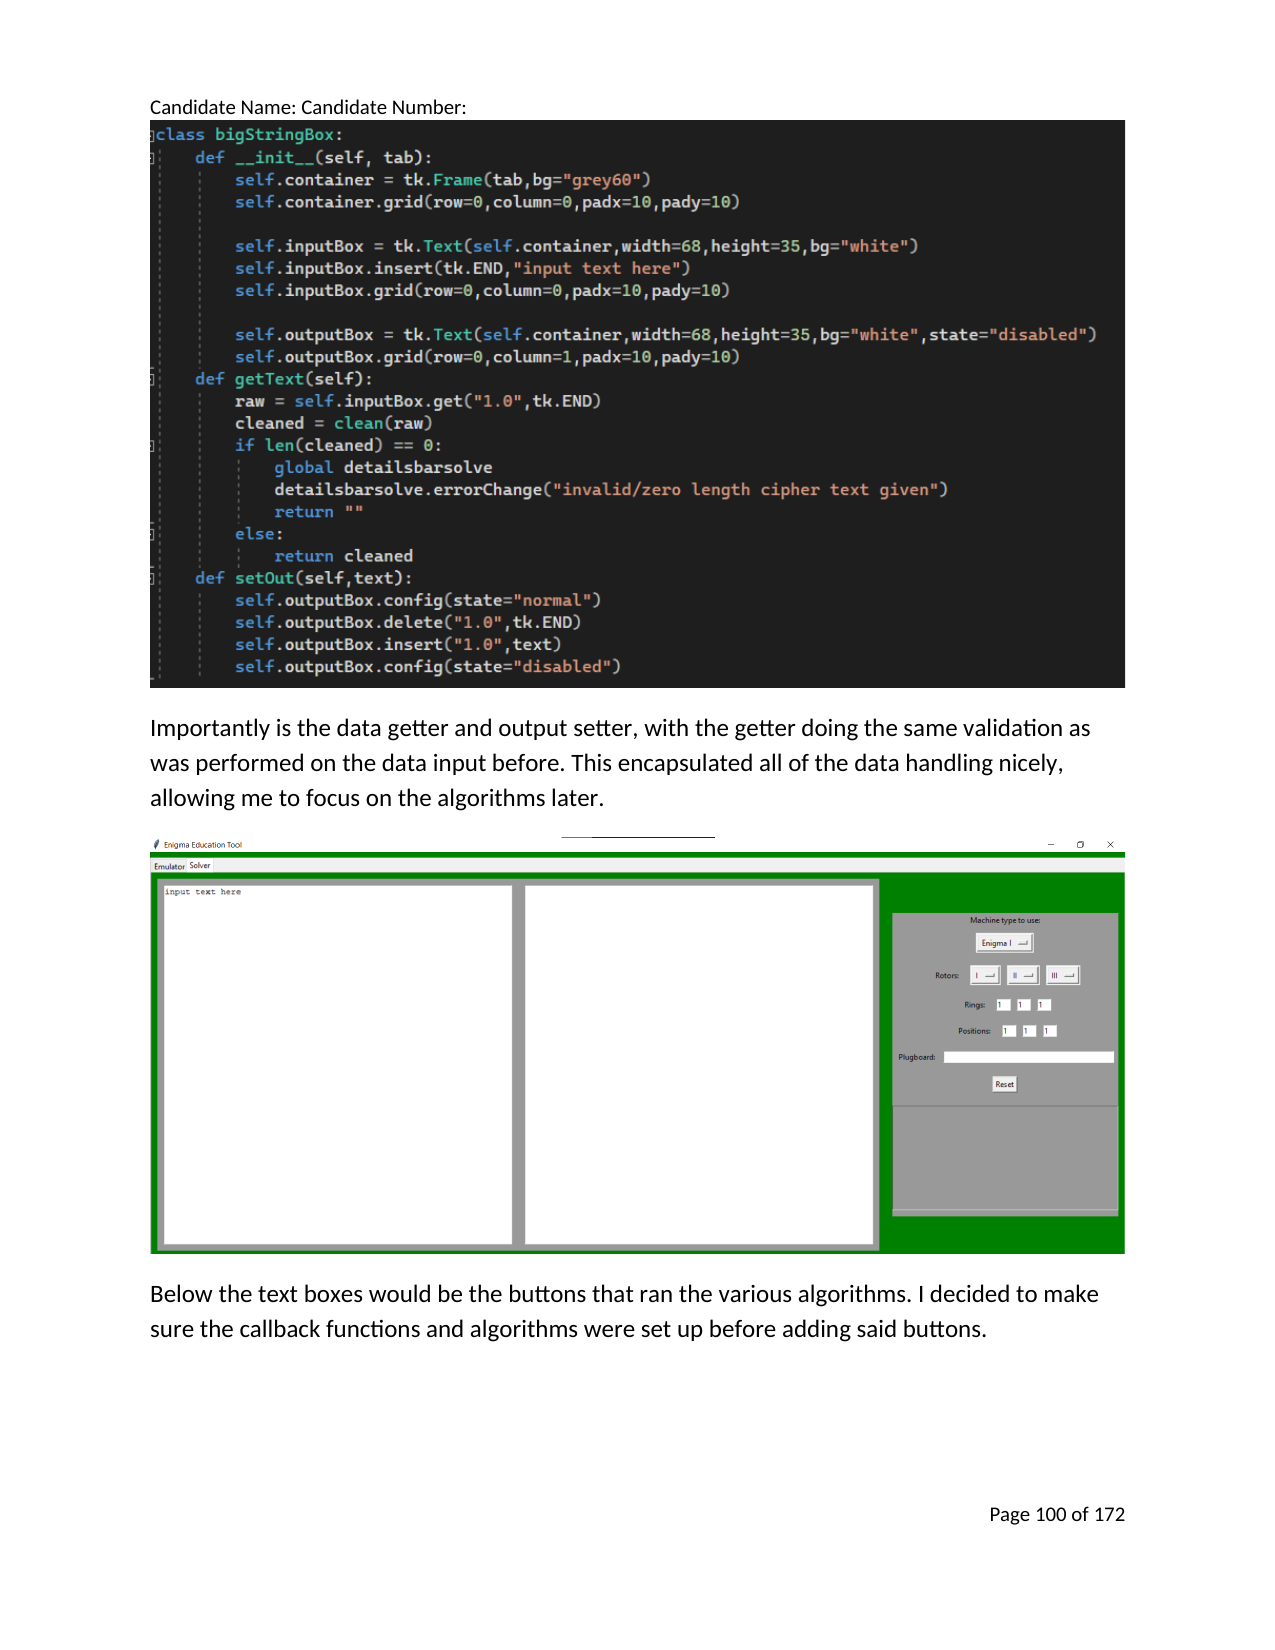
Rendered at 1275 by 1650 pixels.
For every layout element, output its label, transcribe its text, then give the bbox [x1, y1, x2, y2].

picture [150, 837, 1125, 1254]
text Below the text boxes would be the buttons that ran the various algorithms. I decided to make sure the callback functions and algorithms were set up before adding said buttons. [150, 1278, 1125, 1343]
text Importantly is the data getter and output setter, with the getter doing the same validation as was performed on the data input before. This encapsulated all of the data handling nicely, allowing me to focus on the algorithms later. [150, 712, 1125, 812]
picture [150, 120, 1125, 688]
